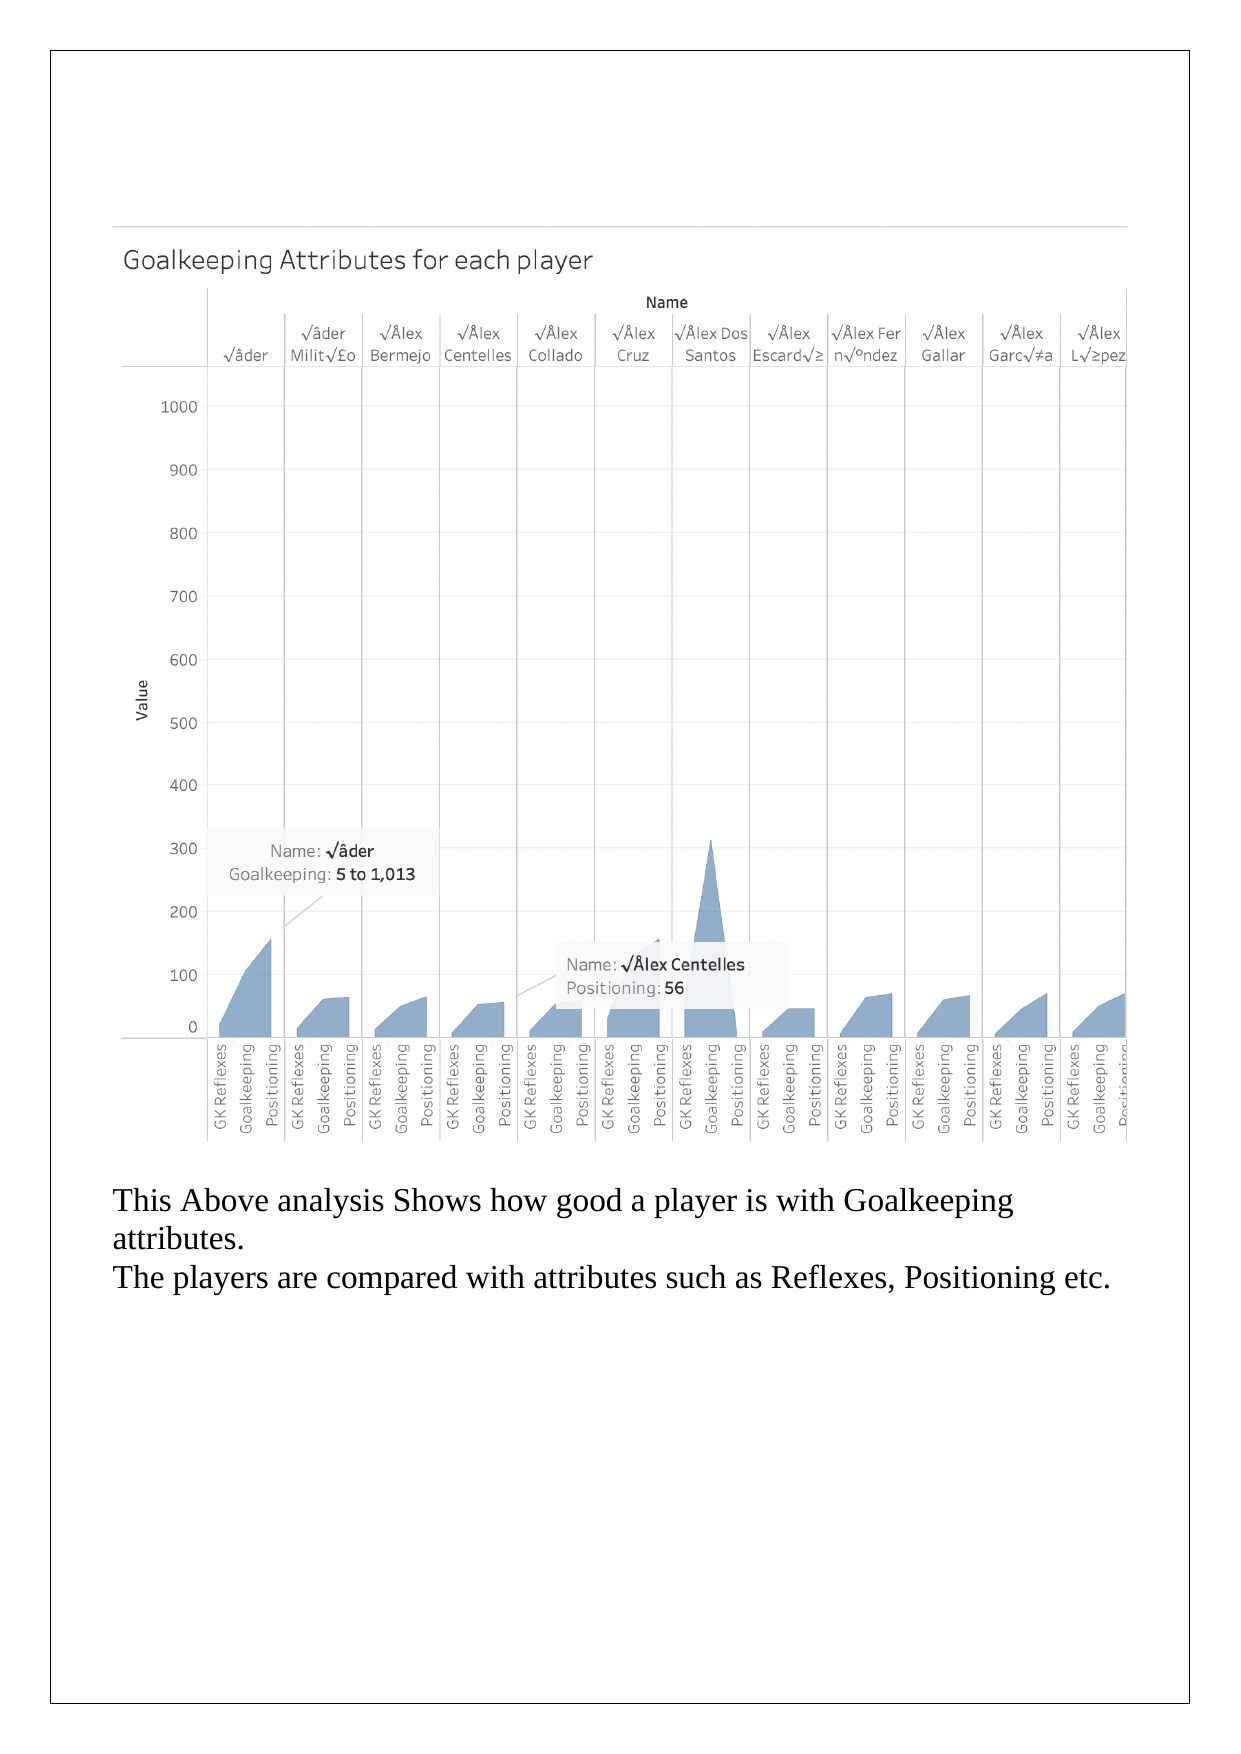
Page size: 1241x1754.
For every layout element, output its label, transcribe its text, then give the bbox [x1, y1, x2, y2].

text This Above analysis Shows how good a player is with Goalkeeping attributes. [112, 1180, 1128, 1257]
picture [112, 226, 1128, 1142]
text The players are compared with attributes such as Reflexes, Positioning etc. [112, 1257, 1128, 1295]
